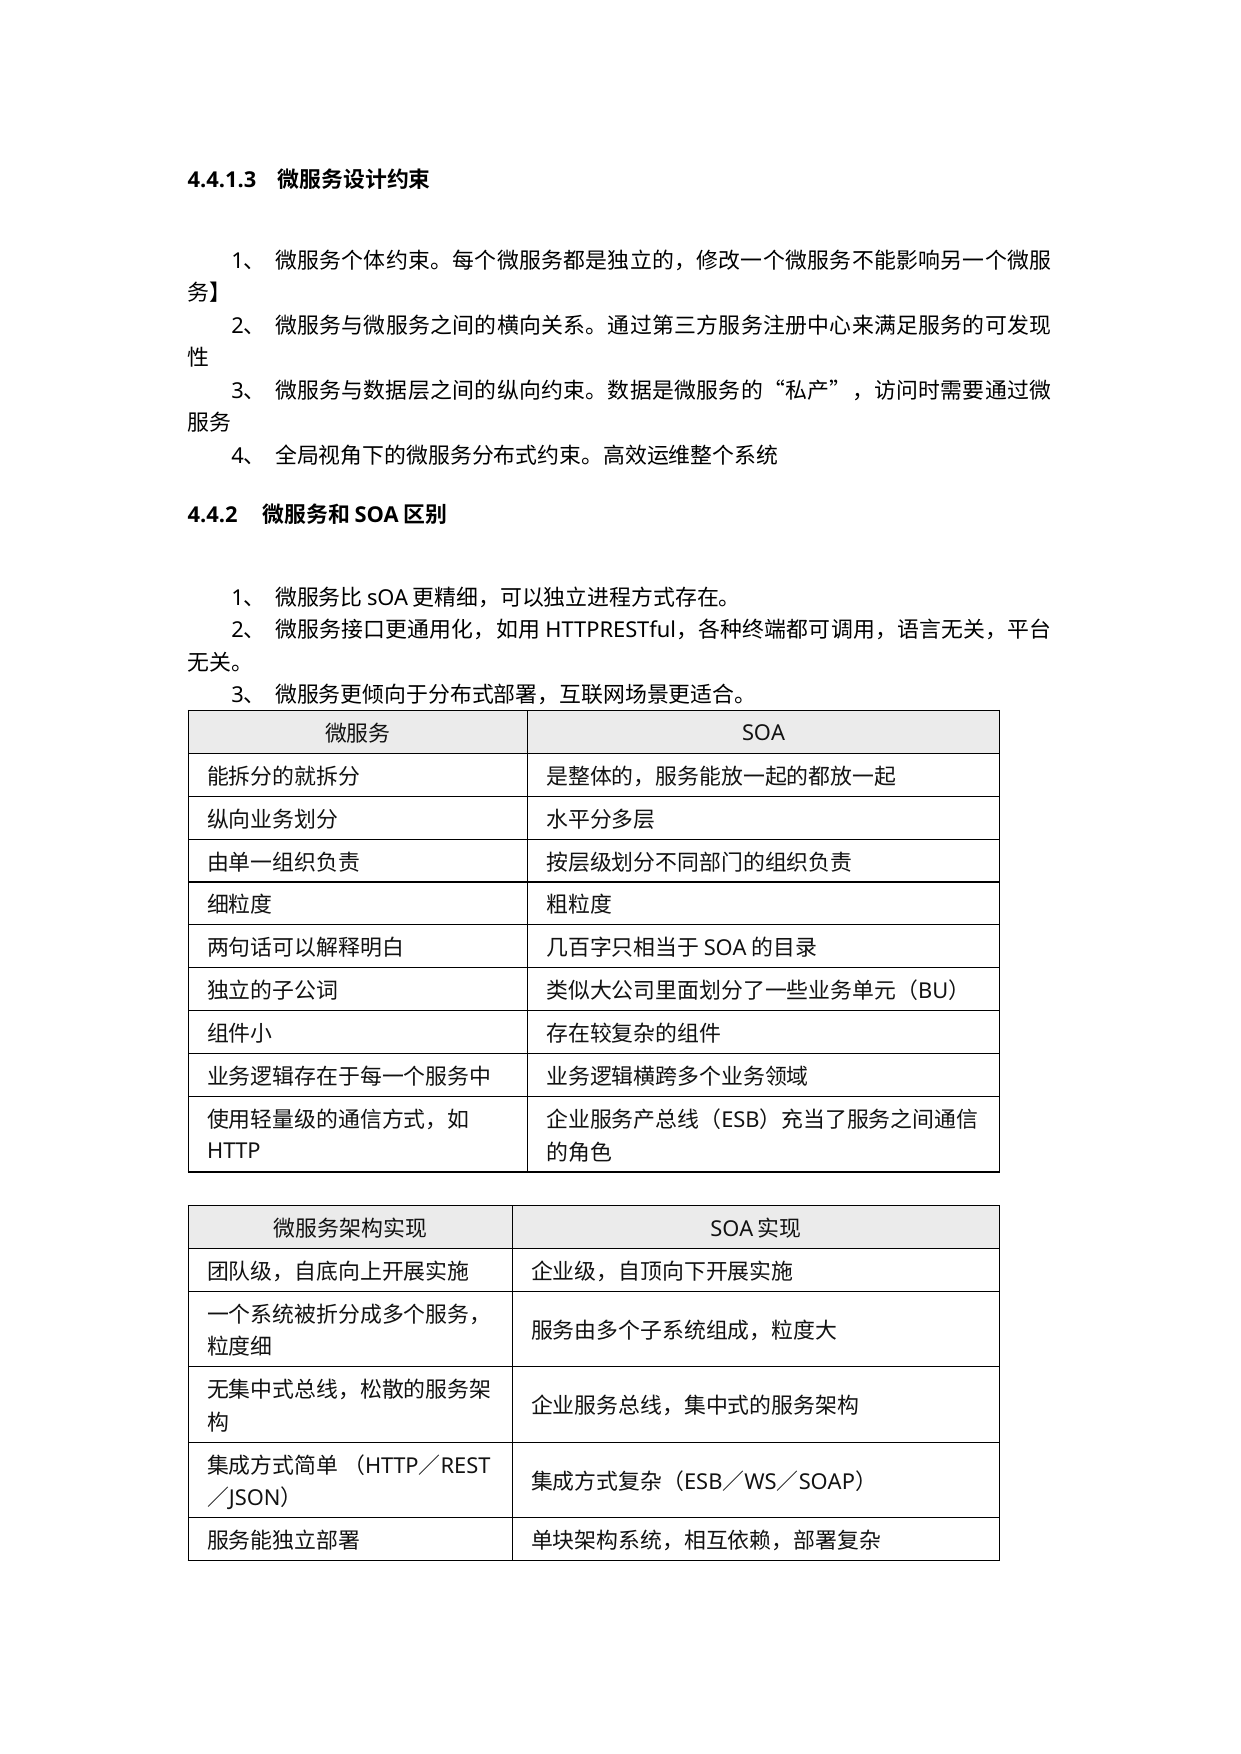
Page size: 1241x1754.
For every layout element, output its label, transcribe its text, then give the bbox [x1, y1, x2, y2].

list 微服务与数据层之间的纵向约束。数据是微服务的“私产”，访问时需要通过微服务 [187, 372, 1053, 437]
list 微服务比sOA更精细，可以独立进程方式存在。 [187, 580, 1053, 612]
table_cell 粗粒度 [528, 883, 999, 924]
table_cell 由单一组织负责 [189, 840, 527, 881]
table_cell 企业服务产总线（ESB）充当了服务之间通信的角色 [528, 1097, 999, 1171]
table_cell 业务逻辑存在于每一个服务中 [189, 1054, 527, 1096]
table_cell 服务由多个子系统组成，粒度大 [513, 1292, 999, 1366]
list 微服务与微服务之间的横向关系。通过第三方服务注册中心来满足服务的可发现性 [187, 307, 1053, 372]
table_cell 集成方式复杂（ESB／WS／SOAP） [513, 1443, 999, 1517]
table_cell 能拆分的就拆分 [189, 754, 527, 796]
table_cell 几百字只相当于SOA的目录 [528, 925, 999, 967]
table_cell 细粒度 [189, 883, 527, 924]
table_cell 是整体的，服务能放一起的都放一起 [528, 754, 999, 796]
table_cell 一个系统被折分成多个服务，粒度细 [189, 1292, 512, 1366]
table_cell 类似大公司里面划分了一些业务单元（BU） [528, 968, 999, 1010]
table_cell 存在较复杂的组件 [528, 1011, 999, 1053]
table_cell 组件小 [189, 1011, 527, 1053]
table_cell 集成方式简单 （HTTP／REST／JSON） [189, 1443, 512, 1517]
table_cell 无集中式总线，松散的服务架构 [189, 1367, 512, 1442]
table_header 微服务 [189, 711, 527, 753]
table_cell 企业服务总线，集中式的服务架构 [513, 1367, 999, 1442]
table_header SOA实现 [513, 1206, 999, 1248]
list 微服务更倾向于分布式部署，互联网场景更适合。 [187, 677, 1053, 710]
table_cell 业务逻辑横跨多个业务领域 [528, 1054, 999, 1096]
table_cell 企业级，自顶向下开展实施 [513, 1249, 999, 1291]
table_cell 团队级，自底向上开展实施 [189, 1249, 512, 1291]
table_cell 服务能独立部署 [189, 1518, 512, 1560]
table_cell 水平分多层 [528, 797, 999, 838]
table_cell 使用轻量级的通信方式，如HTTP [189, 1097, 527, 1171]
table_cell 独立的子公词 [189, 968, 527, 1010]
list 微服务接口更通用化，如用HTTPRESTful，各种终端都可调用，语言无关，平台无关。 [187, 612, 1053, 677]
table_header SOA [528, 711, 999, 753]
table_cell 按层级划分不同部门的组织负责 [528, 840, 999, 881]
table_cell 两句话可以解释明白 [189, 925, 527, 967]
subtitle 微服务和SOA区别 [187, 497, 1053, 529]
table_cell 单块架构系统，相互依赖，部署复杂 [513, 1518, 999, 1560]
table_cell 纵向业务划分 [189, 797, 527, 838]
list 微服务个体约束。每个微服务都是独立的，修改一个微服务不能影响另一个微服务】 [187, 242, 1053, 307]
table_header 微服务架构实现 [189, 1206, 512, 1248]
list 全局视角下的微服务分布式约束。高效运维整个系统 [187, 437, 1053, 470]
subtitle 微服务设计约束 [187, 162, 1053, 194]
